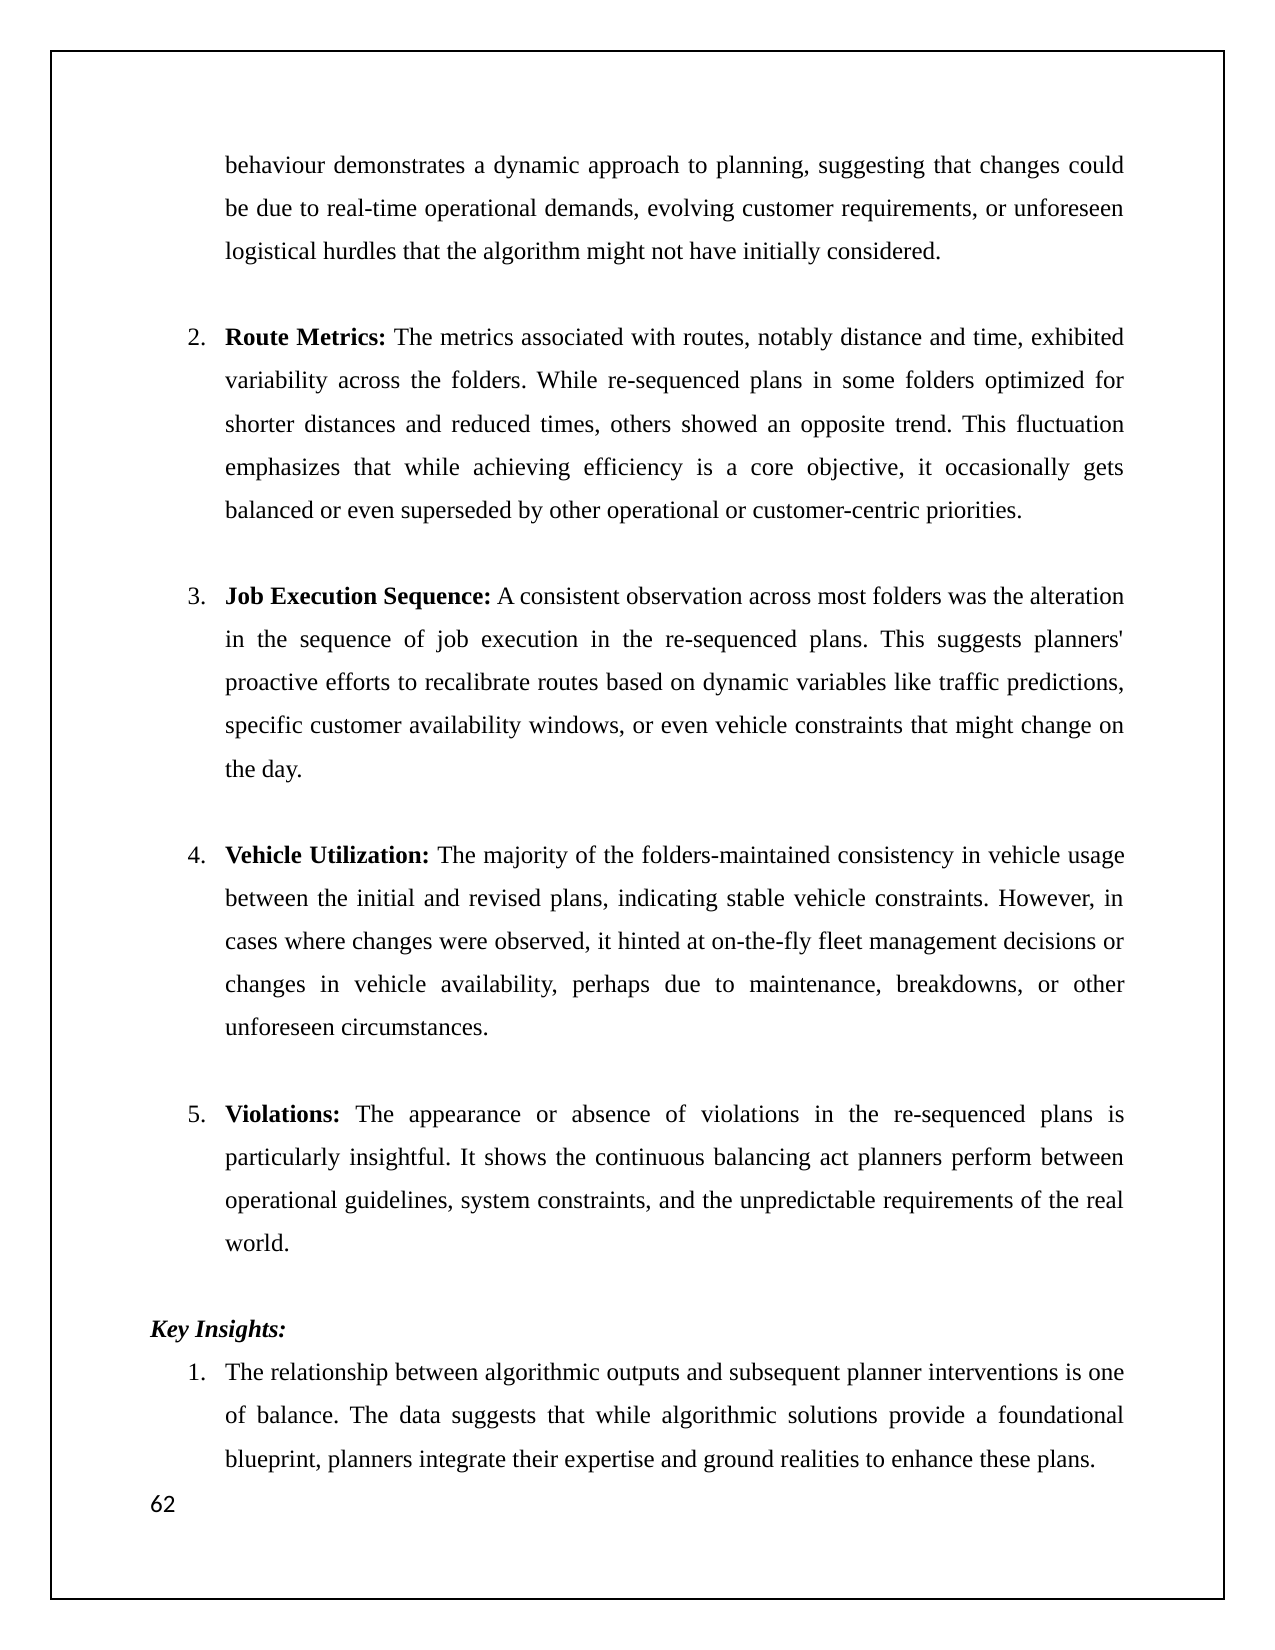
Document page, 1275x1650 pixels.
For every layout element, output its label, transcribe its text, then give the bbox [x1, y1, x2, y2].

list Job Execution Sequence: A consistent observation across most folders was the alteration in the sequence of job execution in the re-sequenced plans. This suggests planners' proactive efforts to recalibrate routes based on dynamic variables like traffic predictions, specific customer availability windows, or even vehicle constraints that might change on the day. [187, 581, 1125, 782]
list Violations: The appearance or absence of violations in the re-sequenced plans is particularly insightful. It shows the continuous balancing act planners perform between operational guidelines, system constraints, and the unpredictable requirements of the real world. [187, 1099, 1125, 1257]
list Route Metrics: The metrics associated with routes, notably distance and time, exhibited variability across the folders. While re-sequenced plans in some folders optimized for shorter distances and reduced times, others showed an opposite trend. This fluctuation emphasizes that while achieving efficiency is a core objective, it occasionally gets balanced or even superseded by other operational or customer-centric priorities. [187, 322, 1125, 524]
text Key Insights: [150, 1314, 1125, 1343]
list The relationship between algorithmic outputs and subsequent planner interventions is one of balance. The data suggests that while algorithmic solutions provide a foundational blueprint, planners integrate their expertise and ground realities to enhance these plans. [187, 1357, 1125, 1472]
list Vehicle Utilization: The majority of the folders-maintained consistency in vehicle usage between the initial and revised plans, indicating stable vehicle constraints. However, in cases where changes were observed, it hinted at on-the-fly fleet management decisions or changes in vehicle availability, perhaps due to maintenance, breakdowns, or other unforeseen circumstances. [187, 840, 1125, 1041]
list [187, 150, 1125, 265]
